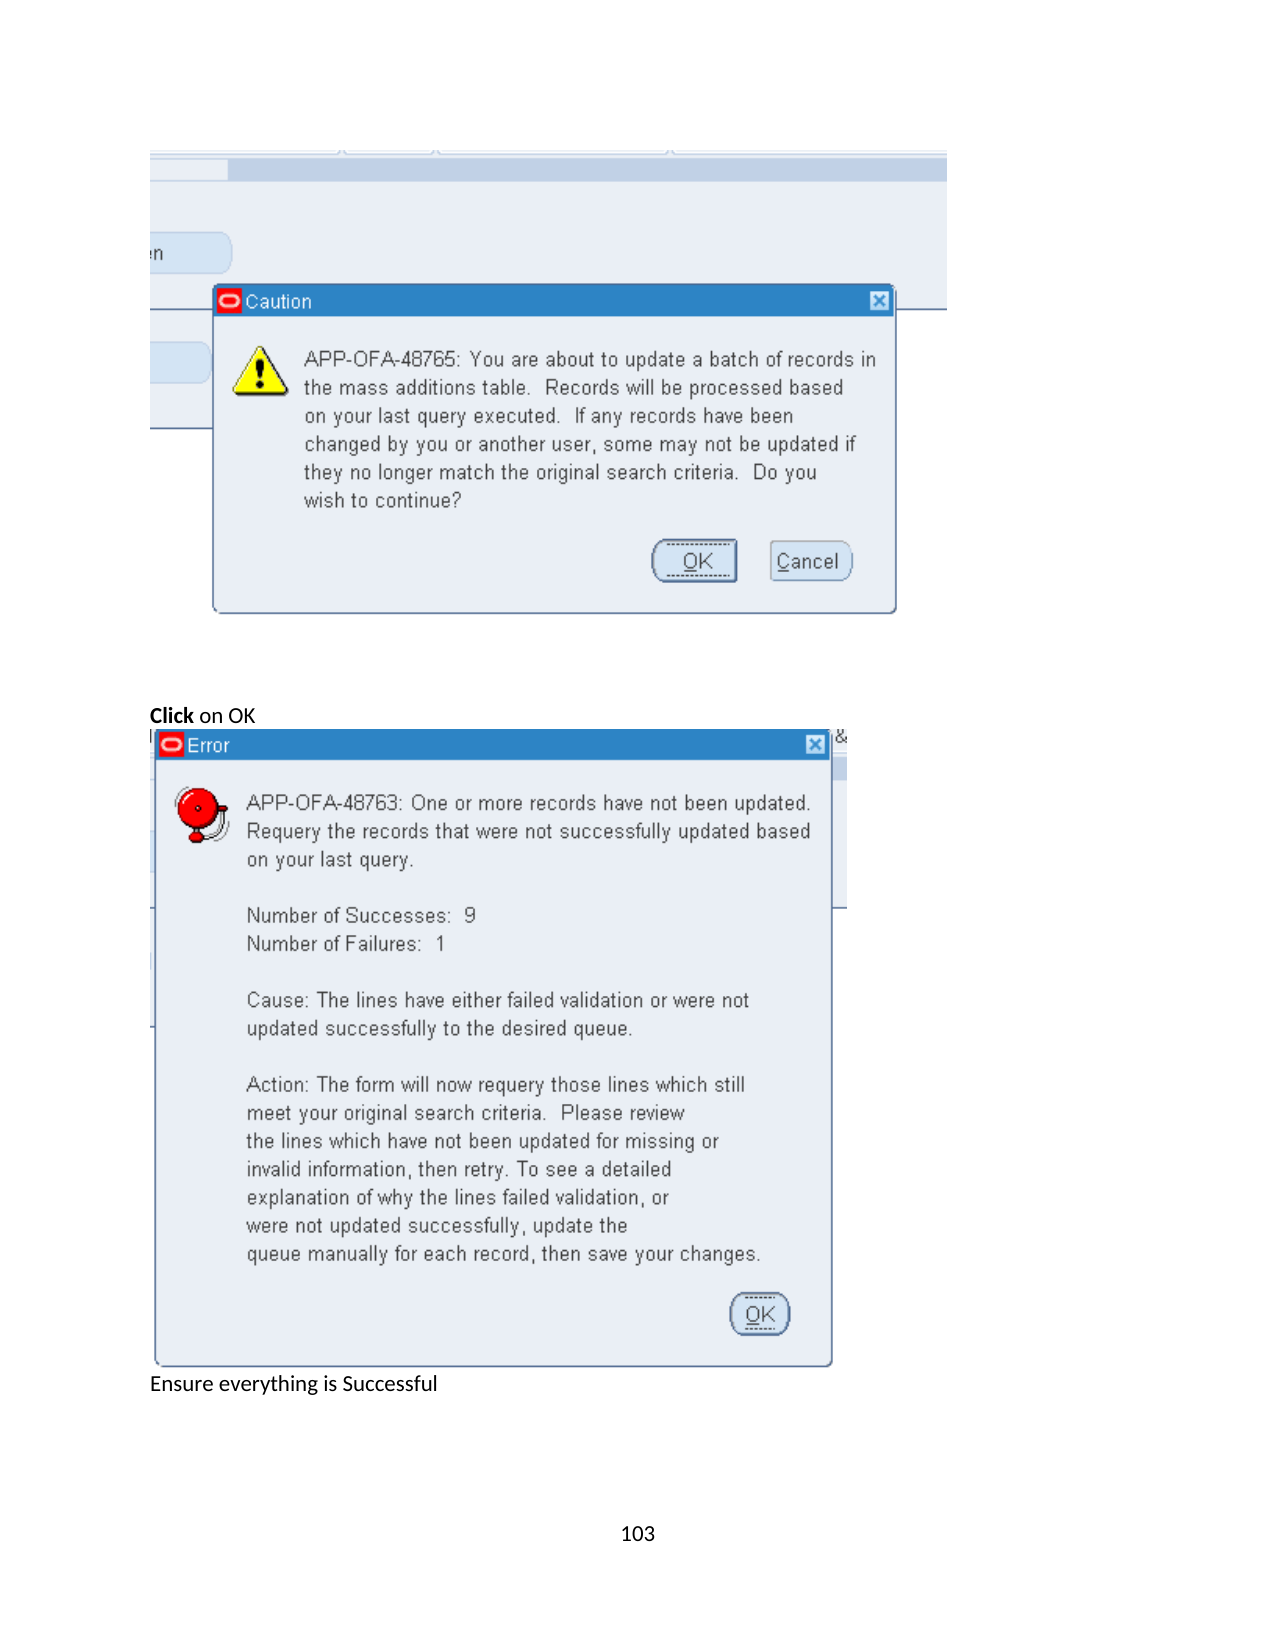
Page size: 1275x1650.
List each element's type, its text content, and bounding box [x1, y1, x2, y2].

picture [150, 150, 947, 702]
picture [150, 729, 847, 1369]
text Ensure everything is Successful [150, 1369, 1125, 1397]
text Click on OK [150, 702, 1125, 729]
